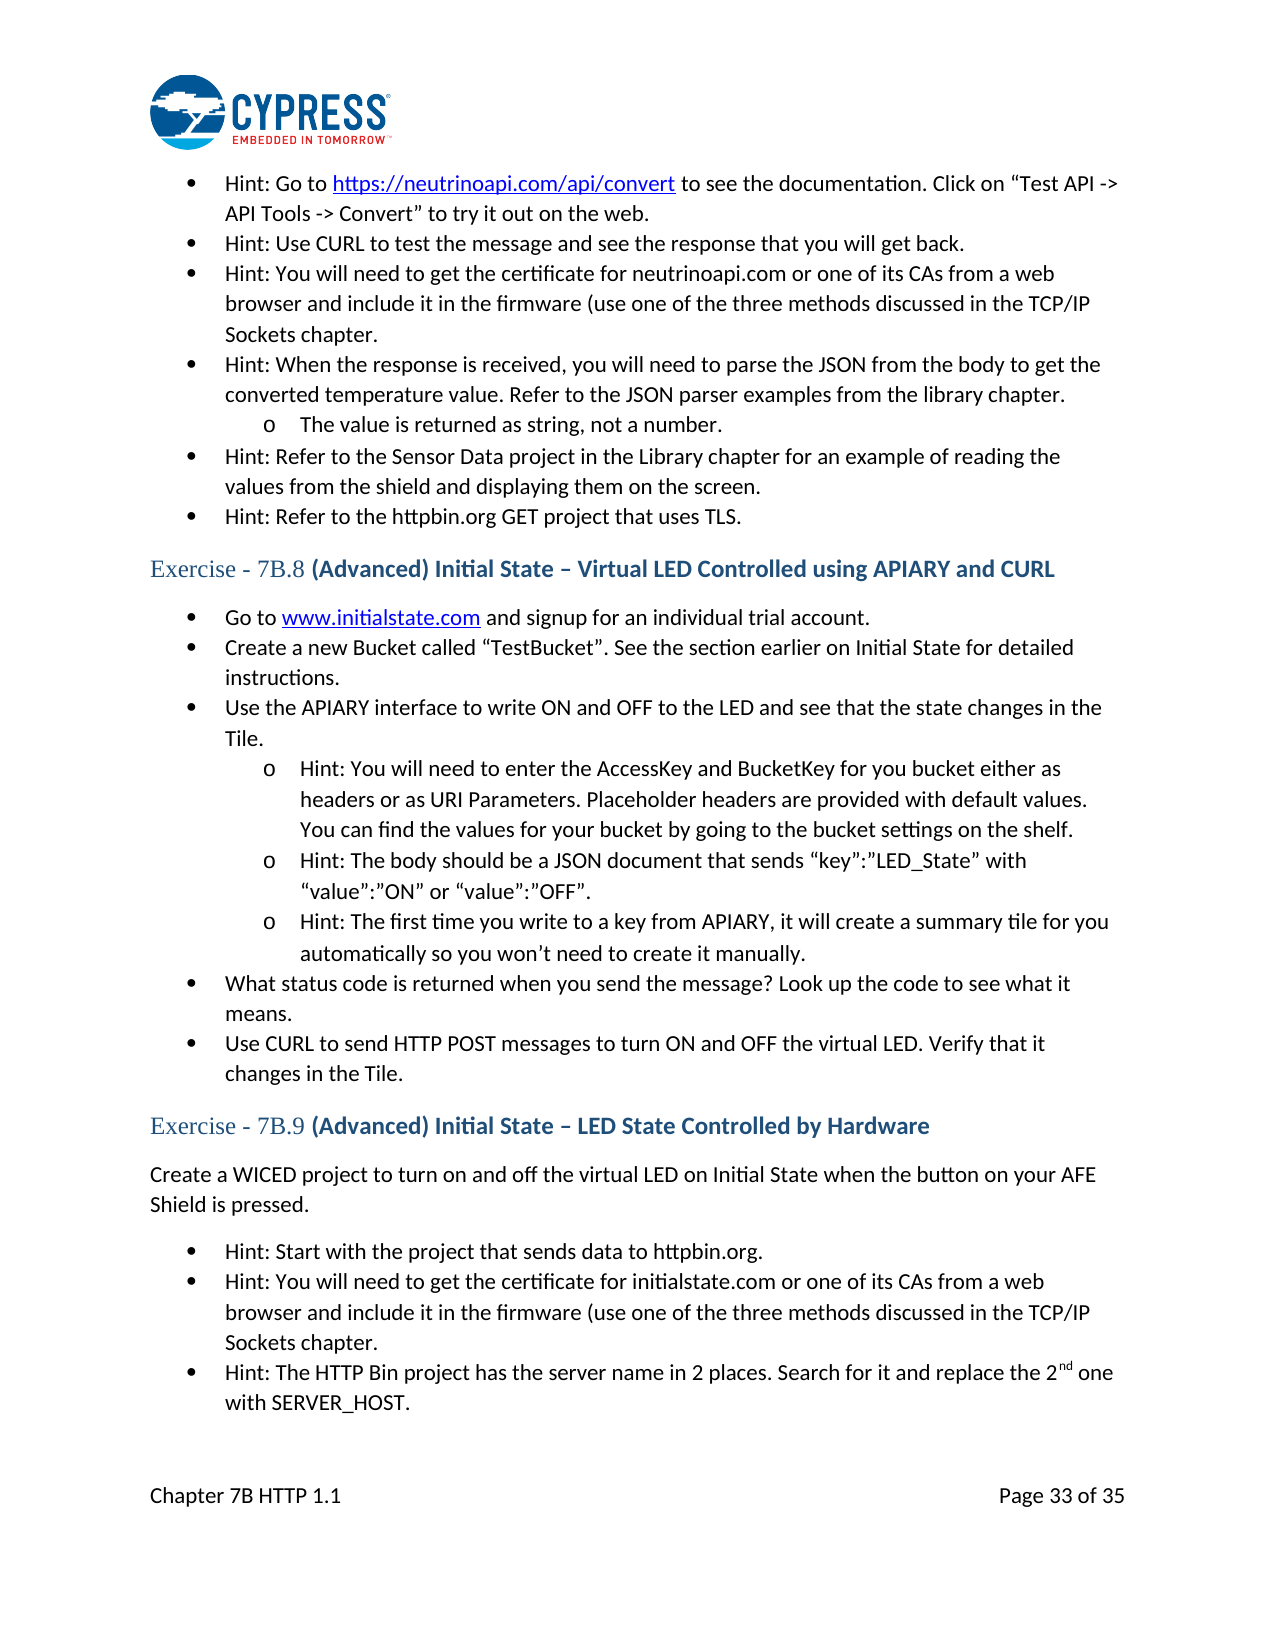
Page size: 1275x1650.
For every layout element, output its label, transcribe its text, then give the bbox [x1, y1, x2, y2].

list Hint: The HTTP Bin project has the server name in 2 places. Search for it and replace the 2nd one with SERVER_HOST. [187, 1358, 1125, 1416]
list The value is returned as string, not a number. [262, 410, 1125, 439]
text (Advanced) Initial State – Virtual LED Controlled using APIARY and CURL [150, 553, 1125, 584]
list Use the APIARY interface to write ON and OFF to the LED and see that the state changes in the Tile. [187, 693, 1125, 752]
list Hint: When the response is received, you will need to parse the JSON from the body to get the converted temperature value. Refer to the JSON parser examples from the library chapter. [187, 350, 1125, 408]
picture [150, 75, 392, 150]
list Hint: Refer to the httpbin.org GET project that uses TLS. [187, 502, 1125, 530]
list Go to www.initialstate.com and signup for an individual trial account. [187, 603, 1125, 631]
list Hint: Use CURL to test the message and see the response that you will get back. [187, 229, 1125, 257]
list Hint: You will need to enter the AccessKey and BucketKey for you bucket either as headers or as URI Parameters. Placeholder headers are provided with default values. You can find the values for your bucket by going to the bucket settings on the shelf. [262, 754, 1125, 843]
list Hint: You will need to get the certificate for initialstate.com or one of its CAs from a web browser and include it in the firmware (use one of the three methods discussed in the TCP/IP Sockets chapter. [187, 1267, 1125, 1356]
list Use CURL to send HTTP POST messages to turn ON and OFF the virtual LED. Verify that it changes in the Tile. [187, 1029, 1125, 1087]
list What status code is returned when you send the message? Look up the code to see what it means. [187, 969, 1125, 1027]
list Hint: Go to https://neutrinoapi.com/api/convert to see the documentation. Click on “Test API -> API Tools -> Convert” to try it out on the web. [187, 169, 1125, 227]
list Hint: Refer to the Sensor Data project in the Library chapter for an example of reading the values from the shield and displaying them on the screen. [187, 442, 1125, 500]
list Hint: Start with the project that sends data to httpbin.org. [187, 1237, 1125, 1265]
list Hint: The body should be a JSON document that sends “key”:”LED_State” with “value”:”ON” or “value”:”OFF”. [262, 846, 1125, 905]
list Hint: You will need to get the certificate for neutrinoapi.com or one of its CAs from a web browser and include it in the firmware (use one of the three methods discussed in the TCP/IP Sockets chapter. [187, 259, 1125, 348]
list Hint: The first time you write to a key from APIARY, it will create a summary tile for you automatically so you won’t need to create it manually. [262, 907, 1125, 967]
list Create a new Bucket called “TestBucket”. See the section earlier on Initial State for detailed instructions. [187, 633, 1125, 691]
text (Advanced) Initial State – LED State Controlled by Hardware [150, 1111, 1125, 1141]
text Create a WICED project to turn on and off the virtual LED on Initial State when the button on your AFE Shield is pressed. [150, 1160, 1125, 1218]
